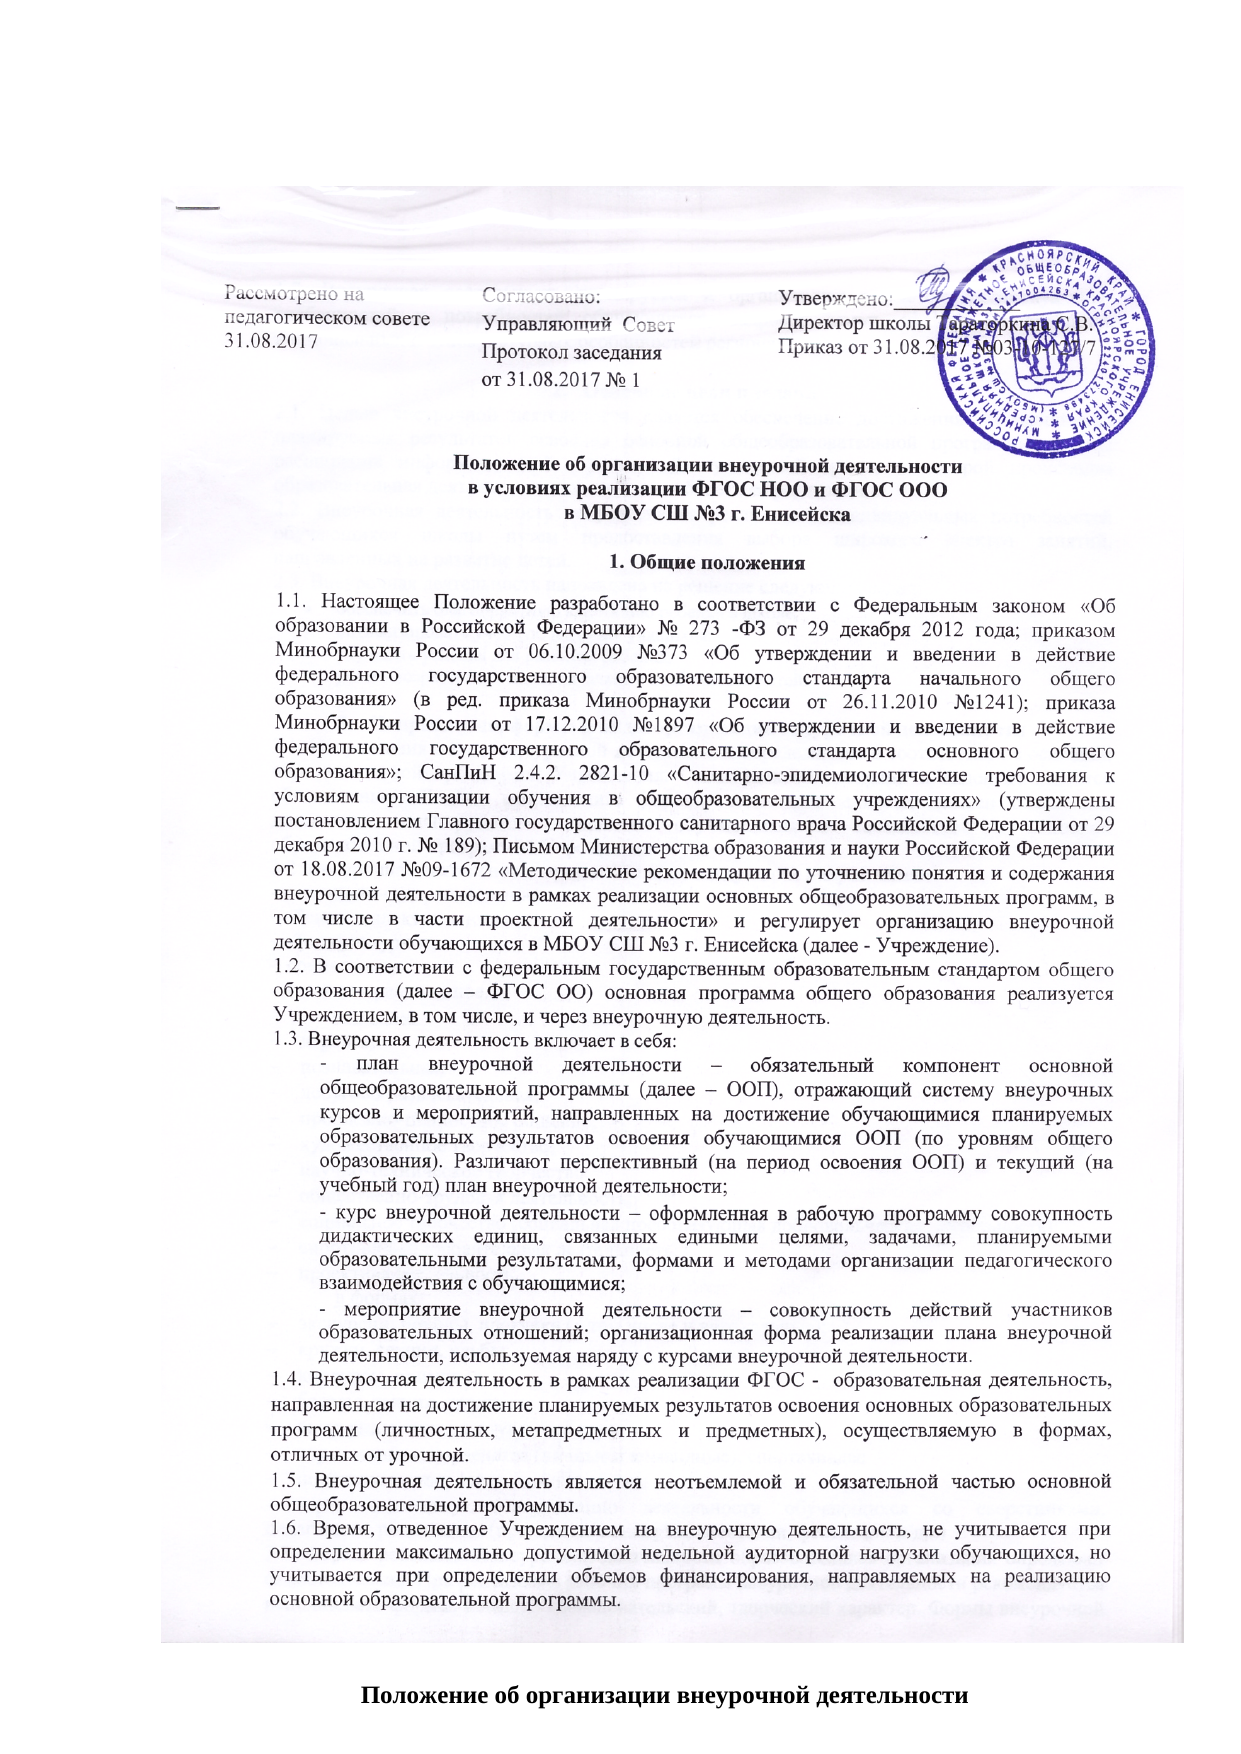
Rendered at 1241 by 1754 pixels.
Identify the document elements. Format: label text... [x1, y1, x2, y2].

text Положение об организации внеурочной деятельности [150, 1680, 1179, 1709]
picture [150, 177, 1193, 1652]
